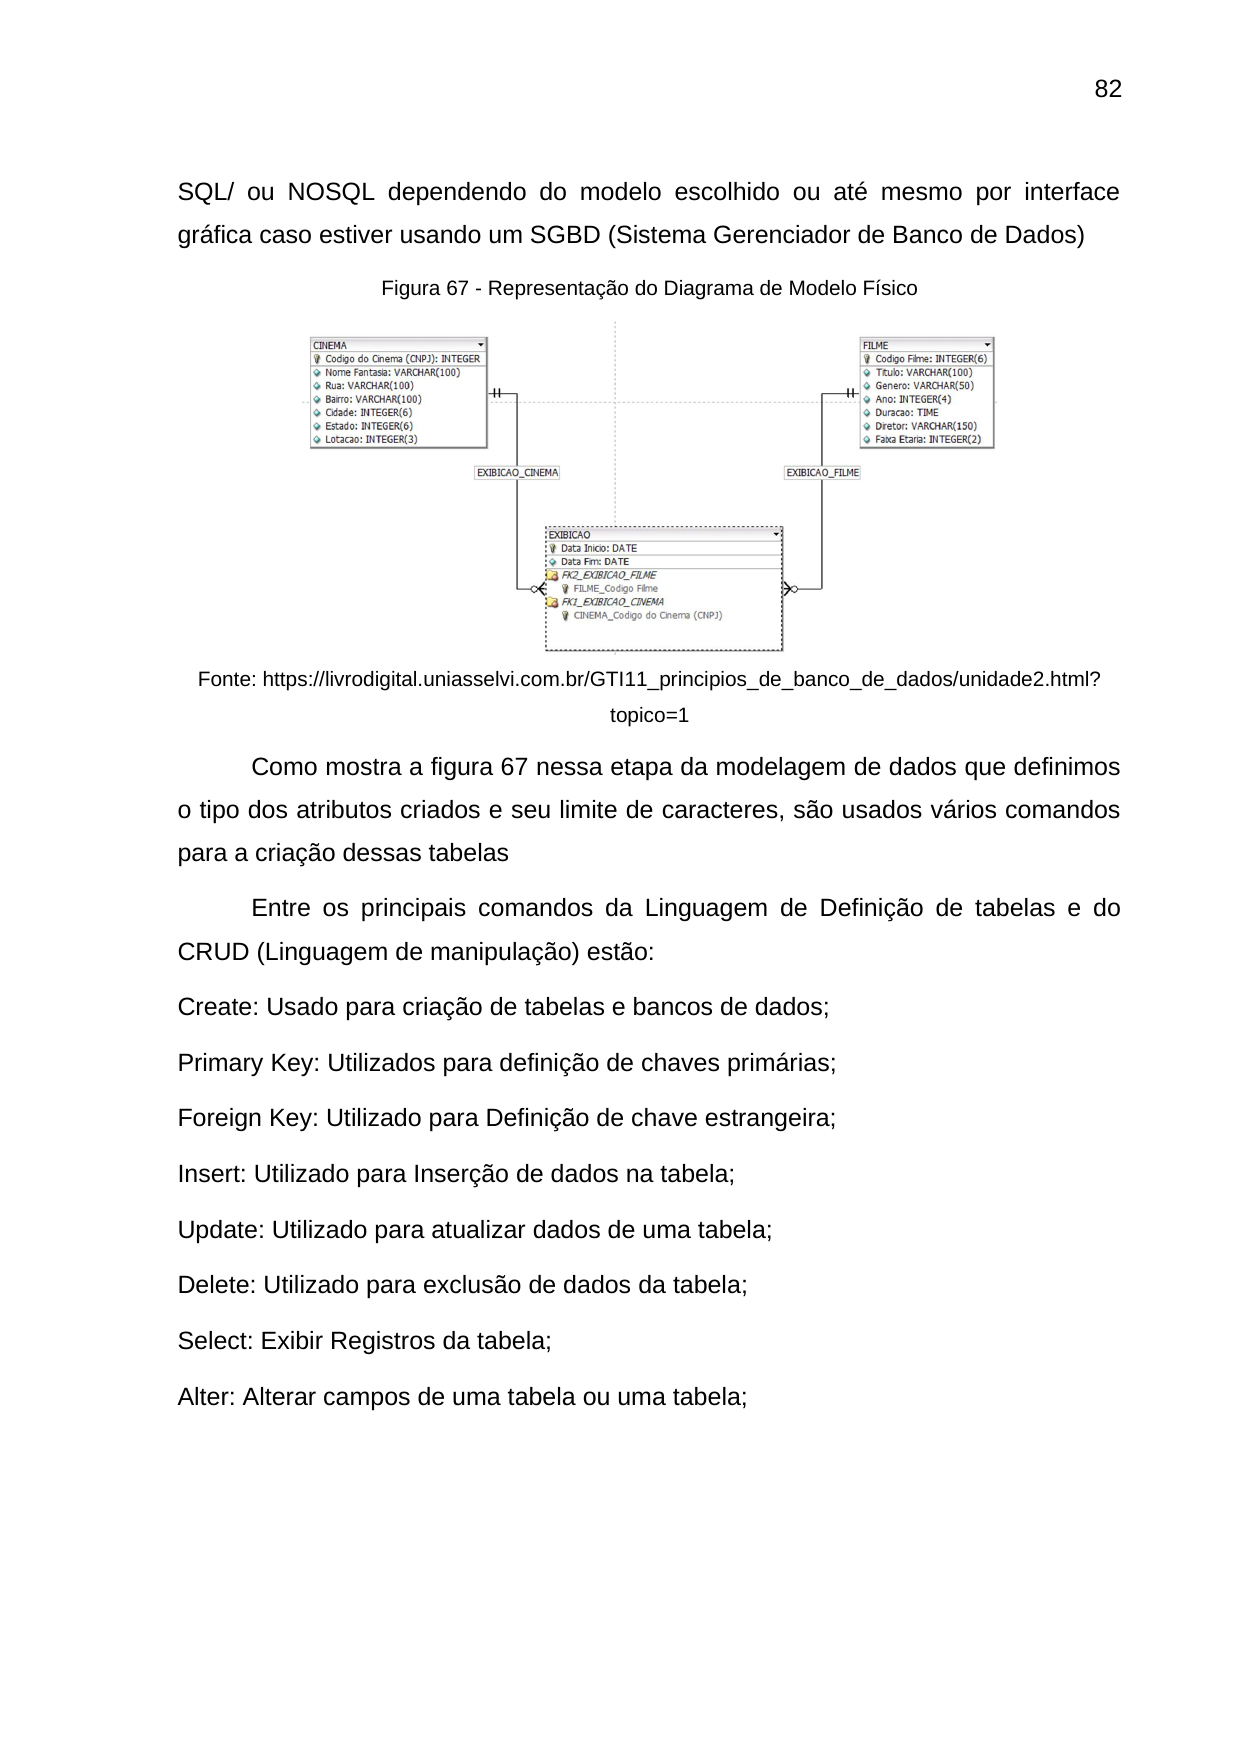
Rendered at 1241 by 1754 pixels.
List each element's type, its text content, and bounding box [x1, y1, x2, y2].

text Insert: Utilizado para Inserção de dados na tabela; [177, 1159, 1122, 1188]
text Primary Key: Utilizados para definição de chaves primárias; [177, 1048, 1122, 1077]
text Foreign Key: Utilizado para Definição de chave estrangeira; [177, 1103, 1122, 1132]
text Create: Usado para criação de tabelas e bancos de dados; [177, 992, 1122, 1021]
text Select: Exibir Registros da tabela; [177, 1326, 1122, 1355]
text Como mostra a figura 67 nessa etapa da modelagem de dados que definimos o tipo dos atributos criados e seu limite de caracteres, são usados vários comandos para a criação dessas tabelas [177, 752, 1122, 867]
text Alter: Alterar campos de uma tabela ou uma tabela; [177, 1382, 1122, 1410]
text Delete: Utilizado para exclusão de dados da tabela; [177, 1270, 1122, 1299]
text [177, 177, 1122, 249]
text Entre os principais comandos da Linguagem de Definição de tabelas e do CRUD (Linguagem de manipulação) estão: [177, 893, 1122, 965]
text Update: Utilizado para atualizar dados de uma tabela; [177, 1215, 1122, 1243]
picture [300, 320, 999, 656]
